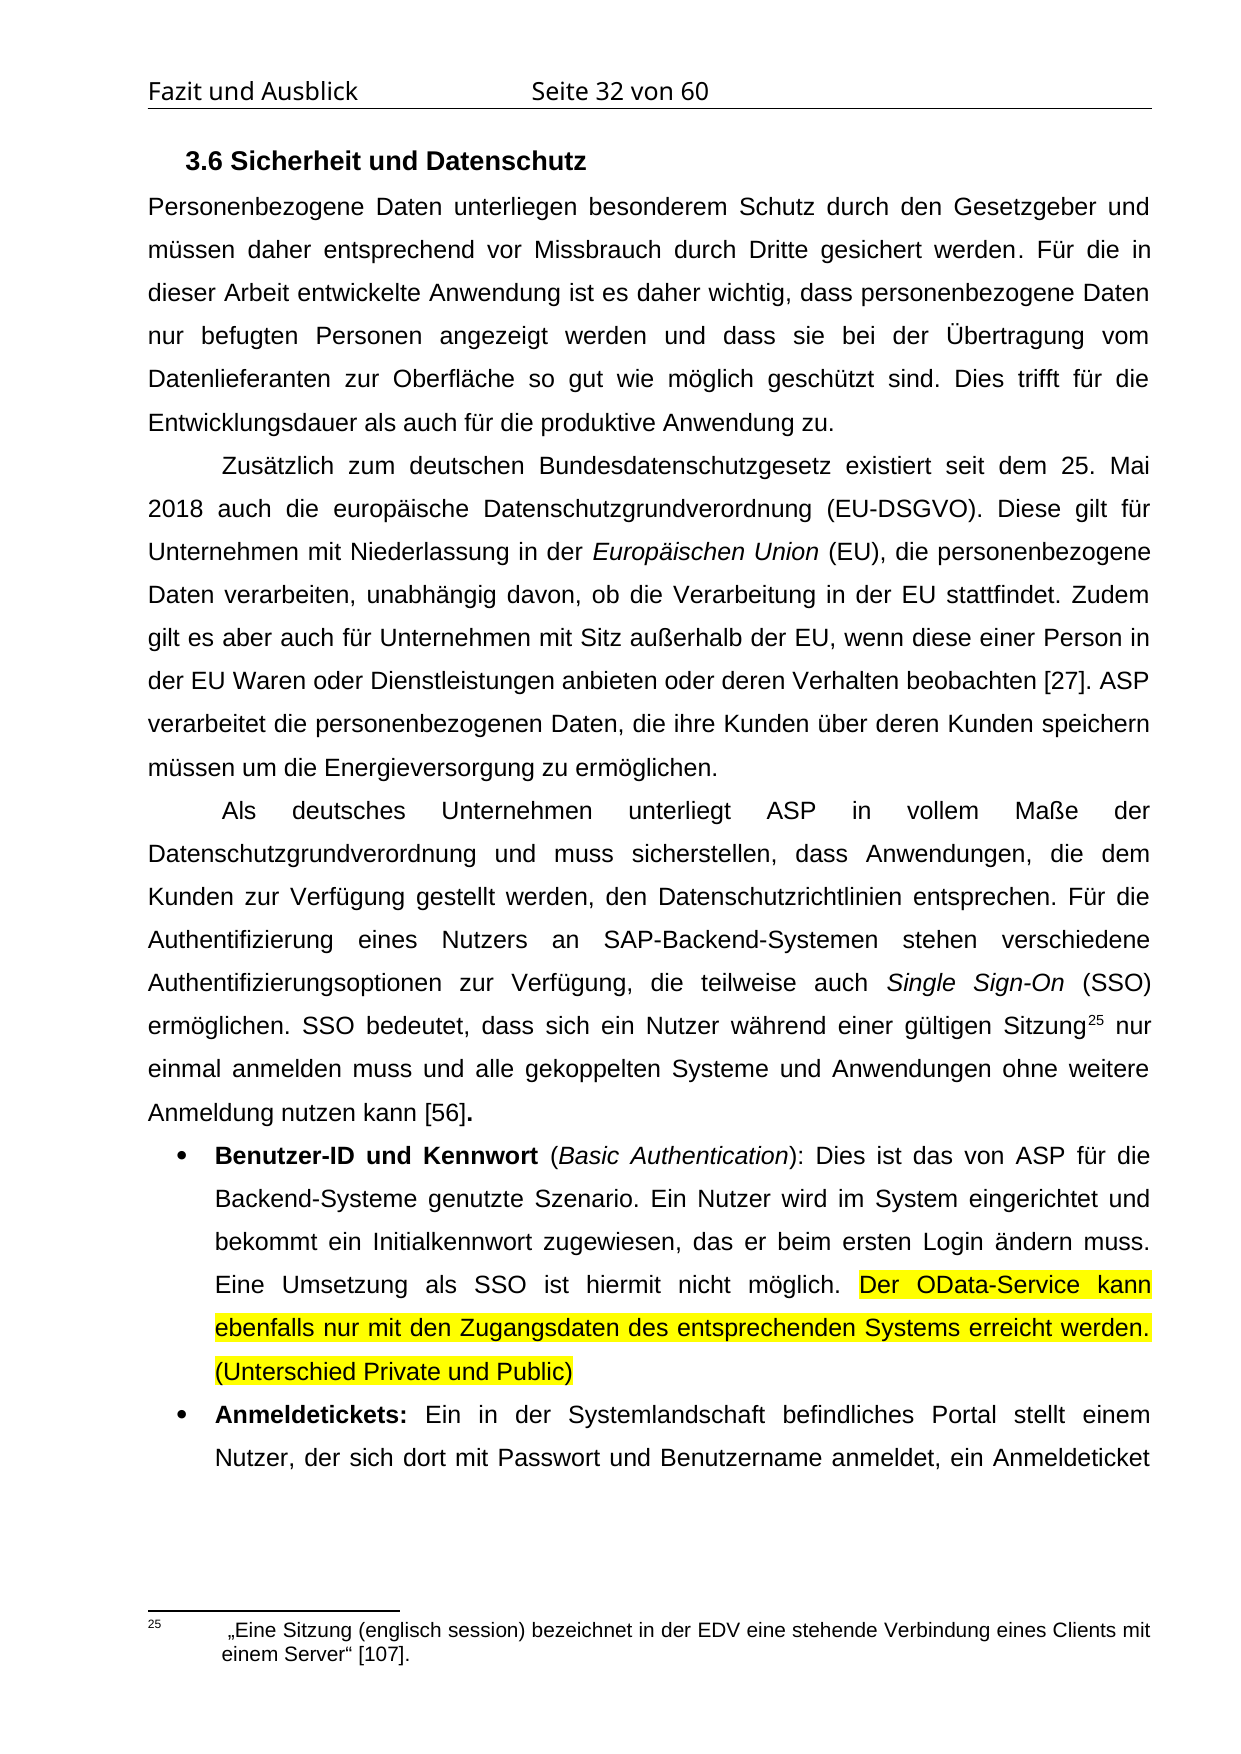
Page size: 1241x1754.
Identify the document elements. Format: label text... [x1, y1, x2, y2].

text Zusätzlich zum deutschen Bundesdatenschutzgesetz existiert seit dem 25. Mai 2018 auch die europäische Datenschutzgrundverordnung (EU-DSGVO). Diese gilt für Unternehmen mit Niederlassung in der Europäischen Union (EU), die personenbezogene Daten verarbeiten, unabhängig davon, ob die Verarbeitung in der EU stattfindet. Zudem gilt es aber auch für Unternehmen mit Sitz außerhalb der EU, wenn diese einer Person in der EU Waren oder Dienstleistungen anbieten oder deren Verhalten beobachten [27]. ASP verarbeitet die personenbezogenen Daten, die ihre Kunden über deren Kunden speichern müssen um die Energieversorgung zu ermöglichen. [148, 451, 1152, 781]
list Benutzer-ID und Kennwort (Basic Authentication): Dies ist das von ASP für die Backend-Systeme genutzte Szenario. Ein Nutzer wird im System eingerichtet und bekommt ein Initialkennwort zugewiesen, das er beim ersten Login ändern muss. Eine Umsetzung als SSO ist hiermit nicht möglich. Der OData-Service kann ebenfalls nur mit den Zugangsdaten des entsprechenden Systems erreicht werden. (Unterschied Private und Public) [177, 1141, 1152, 1385]
text Personenbezogene Daten unterliegen besonderem Schutz durch den Gesetzgeber und müssen daher entsprechend vor Missbrauch durch Dritte gesichert werden. Für die in dieser Arbeit entwickelte Anwendung ist es daher wichtig, dass personenbezogene Daten nur befugten Personen angezeigt werden und dass sie bei der Übertragung vom Datenlieferanten zur Oberfläche so gut wie möglich geschützt sind. Dies trifft für die Entwicklungsdauer als auch für die produktive Anwendung zu. [148, 192, 1152, 436]
subtitle Sicherheit und Datenschutz [185, 145, 1152, 176]
text Als deutsches Unternehmen unterliegt ASP in vollem Maße der Datenschutzgrundverordnung und muss sicherstellen, dass Anwendungen, die dem Kunden zur Verfügung gestellt werden, den Datenschutzrichtlinien entsprechen. Für die Authentifizierung eines Nutzers an SAP-Backend-Systemen stehen verschiedene Authentifizierungsoptionen zur Verfügung, die teilweise auch Single Sign-On (SSO) ermöglichen. SSO bedeutet, dass sich ein Nutzer während einer gültigen Sitzung nur einmal anmelden muss und alle gekoppelten Systeme und Anwendungen ohne weitere Anmeldung nutzen kann . [148, 796, 1152, 1126]
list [177, 1399, 1152, 1515]
